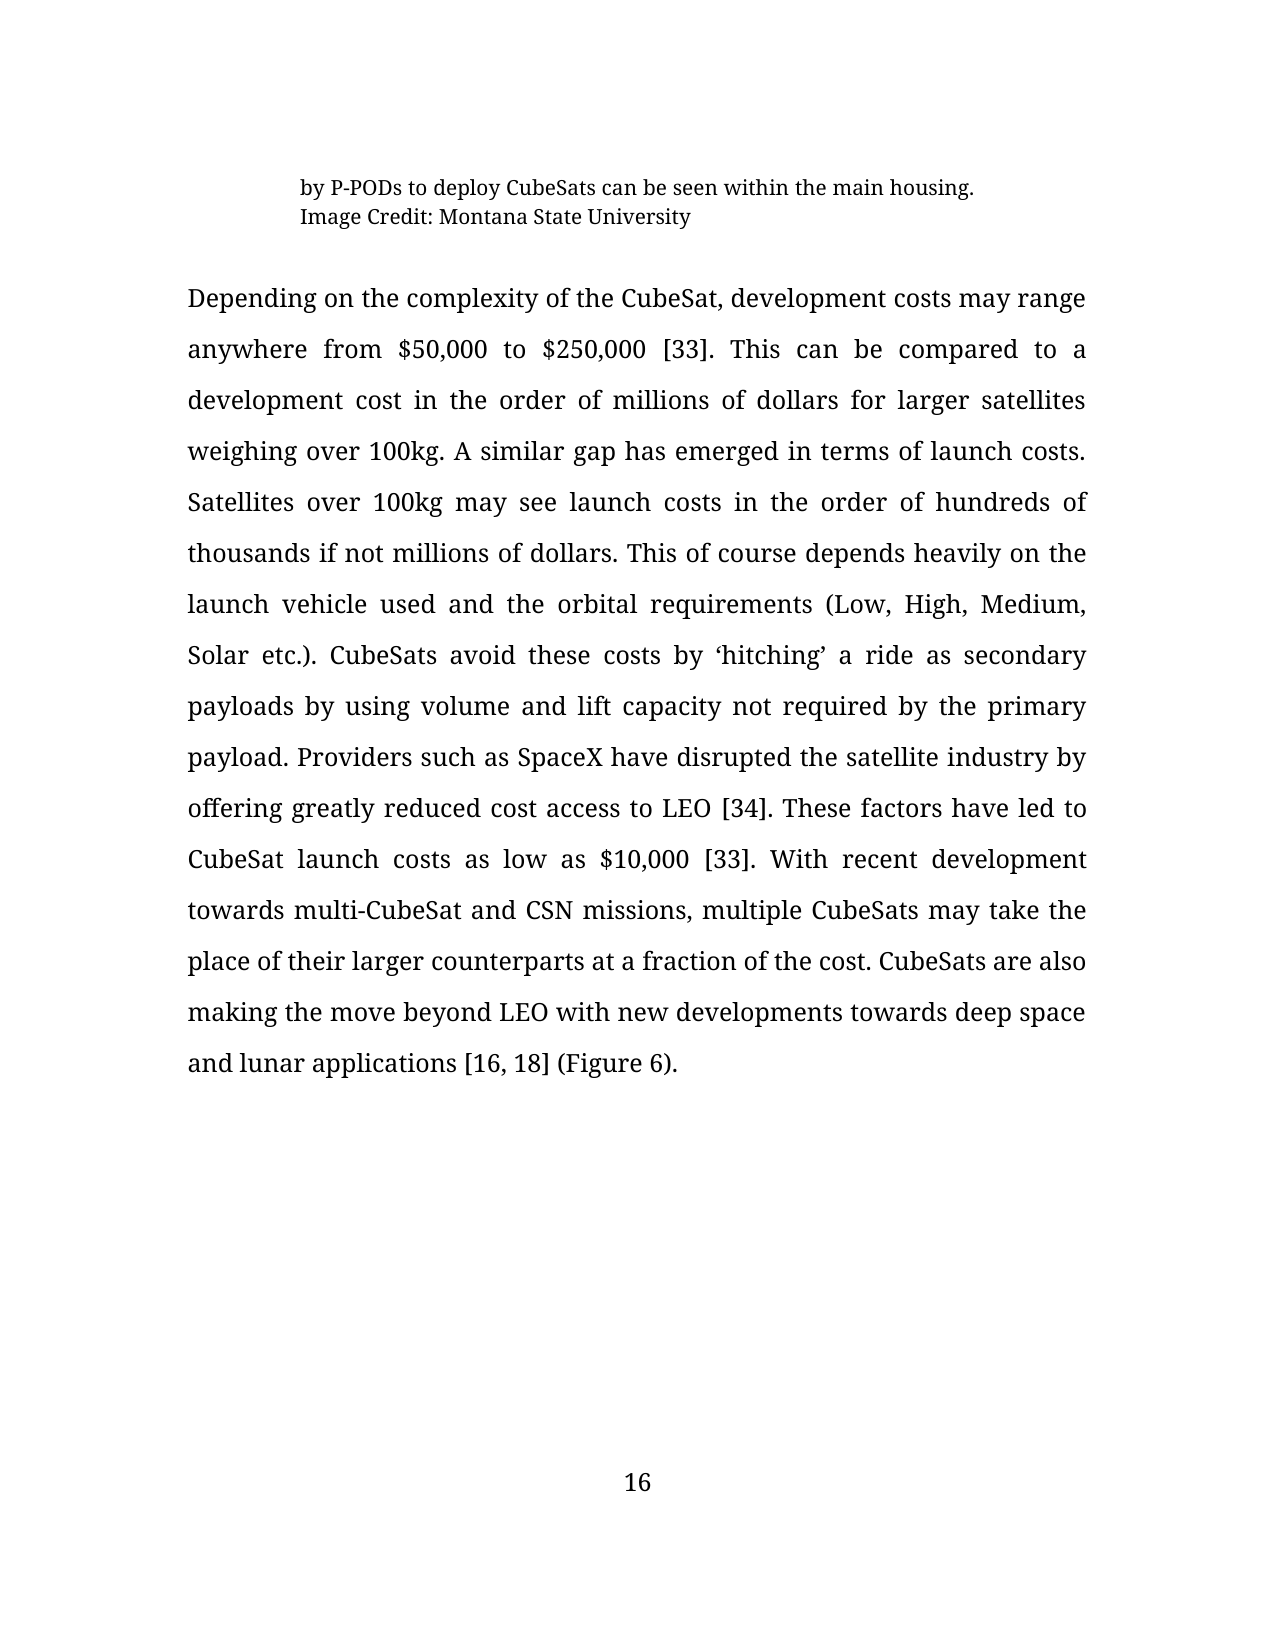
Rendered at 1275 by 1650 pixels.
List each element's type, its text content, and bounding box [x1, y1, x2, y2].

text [300, 173, 975, 230]
text Depending on the complexity of the CubeSat, development costs may range anywhere from $50,000 to $250,000 [33]. This can be compared to a development cost in the order of millions of dollars for larger satellites weighing over 100kg. A similar gap has emerged in terms of launch costs. Satellites over 100kg may see launch costs in the order of hundreds of thousands if not millions of dollars. This of course depends heavily on the launch vehicle used and the orbital requirements (Low, High, Medium, Solar etc.). CubeSats avoid these costs by ‘hitching’ a ride as secondary payloads by using volume and lift capacity not required by the primary payload. Providers such as SpaceX have disrupted the satellite industry by offering greatly reduced cost access to LEO [34]. These factors have led to CubeSat launch costs as low as $10,000 [33]. With recent development towards multi-CubeSat and CSN missions, multiple CubeSats may take the place of their larger counterparts at a fraction of the cost. CubeSats are also making the move beyond LEO with new developments towards deep space and lunar applications [16, 18] (Figure 6). [187, 280, 1087, 1080]
